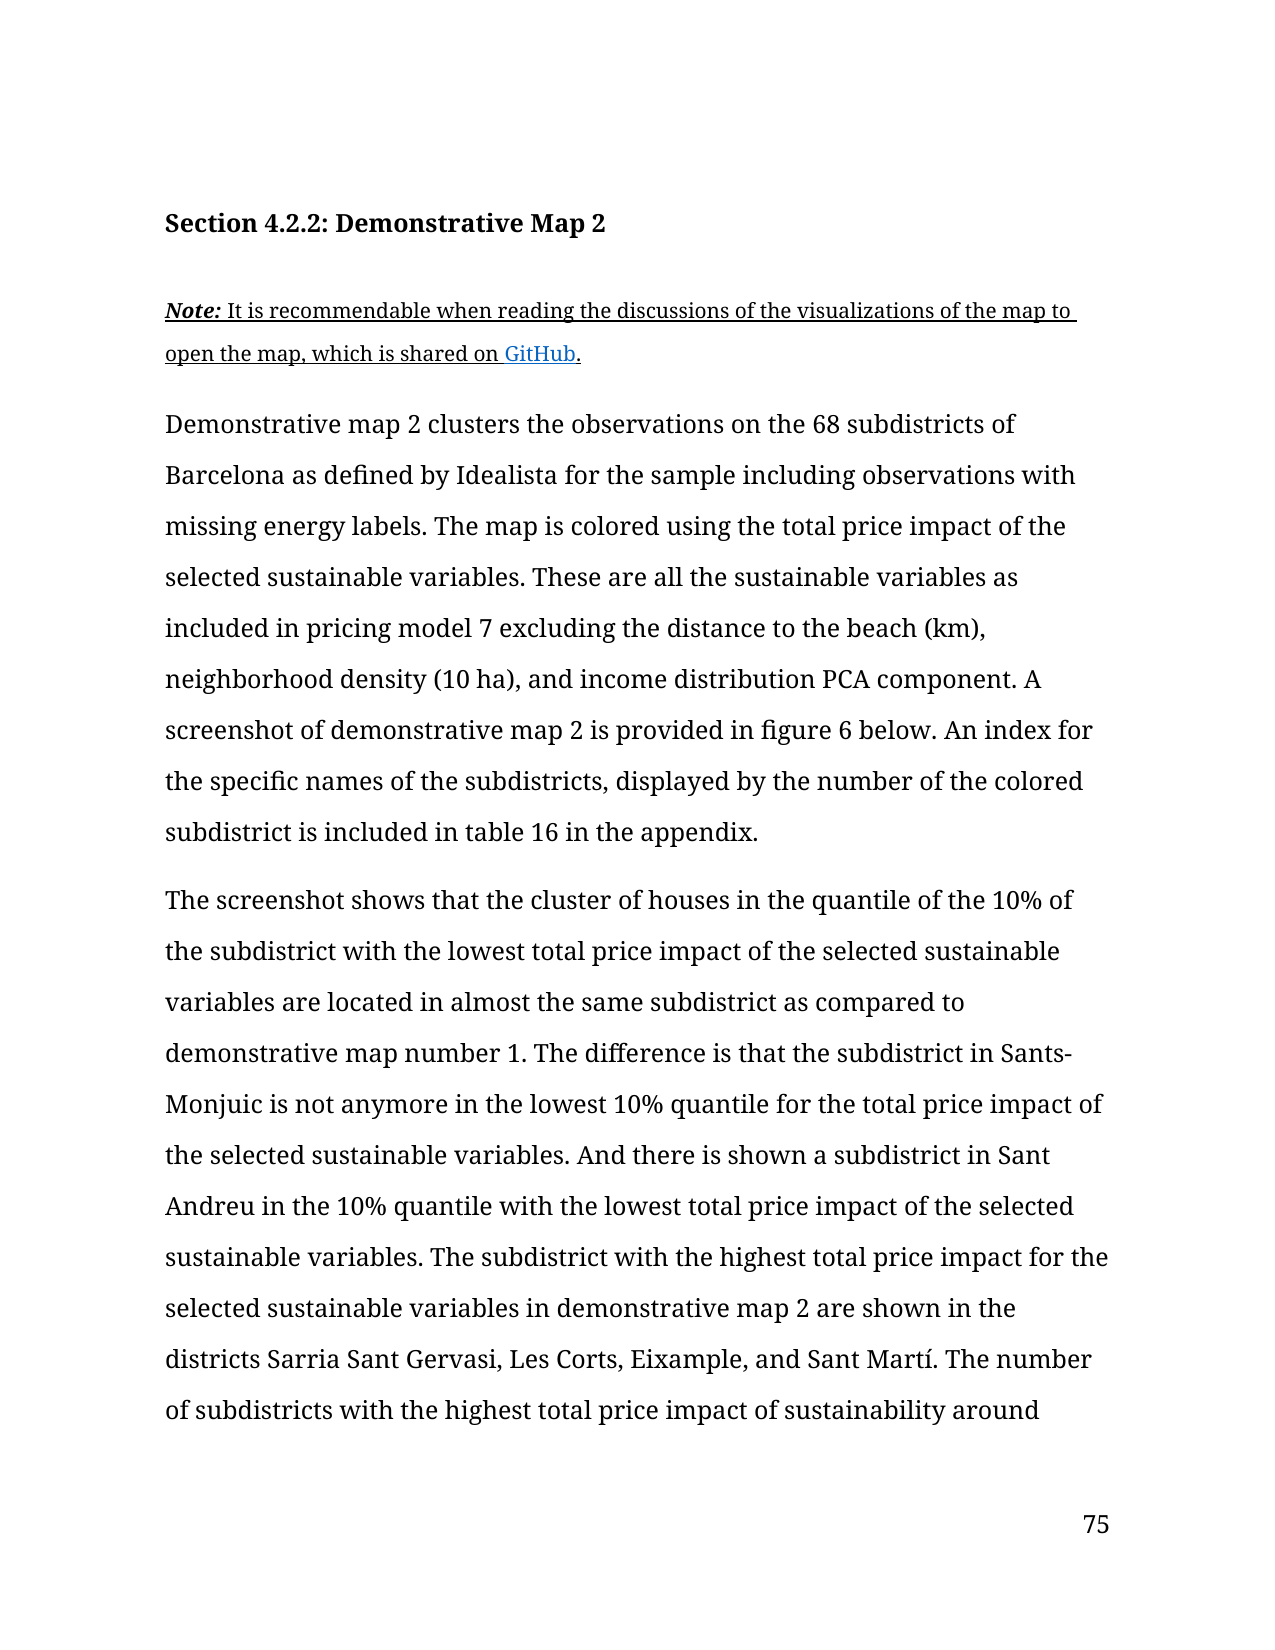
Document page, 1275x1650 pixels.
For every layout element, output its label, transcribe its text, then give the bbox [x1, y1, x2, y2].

subtitle Note: It is recommendable when reading the discussions of the visualizations of the map to open the map, which is shared on GitHub. [165, 296, 1110, 367]
text Demonstrative map 2 clusters the observations on the 68 subdistricts of Barcelona as defined by Idealista for the sample including observations with missing energy labels. The map is colored using the total price impact of the selected sustainable variables. These are all the sustainable variables as included in pricing model 7 excluding the distance to the beach (km), neighborhood density (10 ha), and income distribution PCA component. A screenshot of demonstrative map 2 is provided in figure 6 below. An index for the specific names of the subdistricts, displayed by the number of the colored subdistrict is included in table 16 in the appendix. [165, 406, 1110, 849]
subtitle Section 4.2.2: Demonstrative Map 2 [165, 206, 1110, 240]
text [165, 882, 1110, 1427]
